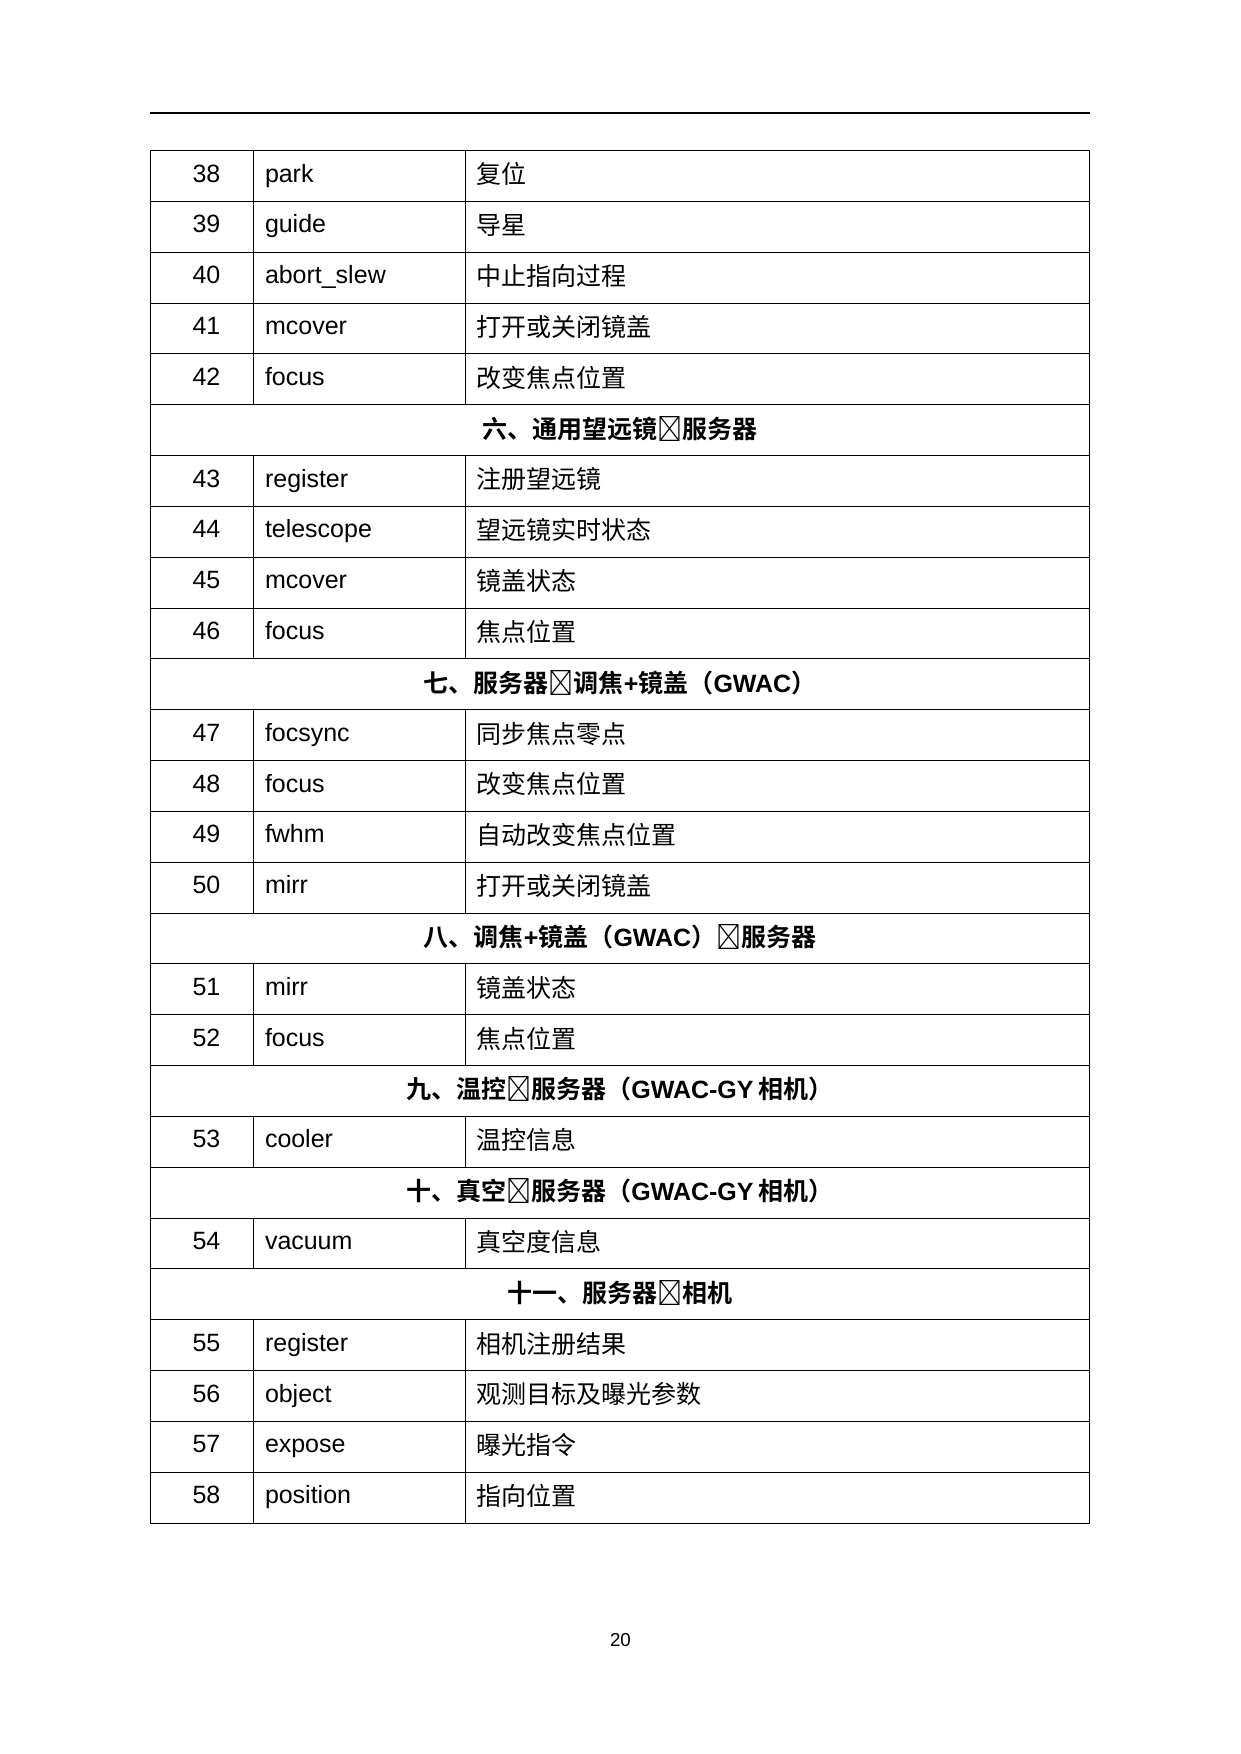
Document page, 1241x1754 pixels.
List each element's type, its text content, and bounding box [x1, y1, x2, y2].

table_cell [151, 507, 253, 557]
table_cell [151, 761, 253, 811]
table_cell [151, 1015, 253, 1065]
table_cell 焦点位置 [466, 609, 1089, 658]
table_cell focus [254, 761, 465, 811]
table_cell [151, 1422, 253, 1472]
table_cell 真空度信息 [466, 1219, 1089, 1268]
table_cell [151, 304, 253, 353]
table_cell 改变焦点位置 [466, 354, 1089, 404]
table_cell 复位 [466, 151, 1089, 201]
table_cell vacuum [254, 1219, 465, 1268]
table_cell guide [254, 202, 465, 252]
table_cell 焦点位置 [466, 1015, 1089, 1065]
table_cell [151, 456, 253, 506]
table_cell abort_slew [254, 253, 465, 302]
table_cell [151, 964, 253, 1014]
table_cell 导星 [466, 202, 1089, 252]
table_cell 改变焦点位置 [466, 761, 1089, 811]
table_cell expose [254, 1422, 465, 1472]
table_cell [151, 354, 253, 404]
table_cell 指向位置 [466, 1473, 1089, 1522]
table_cell 自动改变焦点位置 [466, 812, 1089, 862]
table_cell [151, 1117, 253, 1167]
table_cell focus [254, 1015, 465, 1065]
table_cell 中止指向过程 [466, 253, 1089, 302]
table_cell [151, 710, 253, 760]
table_cell cooler [254, 1117, 465, 1167]
table_cell mirr [254, 863, 465, 912]
table_cell fwhm [254, 812, 465, 862]
table_cell 十、真空服务器（GWAC-GY相机） [151, 1168, 1089, 1217]
table_cell focsync [254, 710, 465, 760]
table_cell telescope [254, 507, 465, 557]
table_cell 六、通用望远镜服务器 [151, 405, 1089, 455]
table_cell register [254, 1320, 465, 1370]
table_cell 九、温控服务器（GWAC-GY相机） [151, 1066, 1089, 1116]
table_cell 相机注册结果 [466, 1320, 1089, 1370]
table_cell mcover [254, 304, 465, 353]
table_cell [151, 1473, 253, 1522]
table_cell 十一、服务器相机 [151, 1269, 1089, 1319]
table_cell [151, 202, 253, 252]
table_cell 曝光指令 [466, 1422, 1089, 1472]
table_cell mirr [254, 964, 465, 1014]
table_cell 温控信息 [466, 1117, 1089, 1167]
table_cell register [254, 456, 465, 506]
table_cell 观测目标及曝光参数 [466, 1371, 1089, 1421]
table_cell park [254, 151, 465, 201]
table_cell 望远镜实时状态 [466, 507, 1089, 557]
table_cell 七、服务器调焦+镜盖（GWAC） [151, 659, 1089, 709]
table_cell mcover [254, 558, 465, 607]
table_cell [151, 151, 253, 201]
table_cell position [254, 1473, 465, 1522]
table_cell 同步焦点零点 [466, 710, 1089, 760]
table_cell 打开或关闭镜盖 [466, 304, 1089, 353]
table_cell 镜盖状态 [466, 964, 1089, 1014]
table_cell focus [254, 609, 465, 658]
table_cell 打开或关闭镜盖 [466, 863, 1089, 912]
table_cell [151, 1320, 253, 1370]
table_cell [151, 1219, 253, 1268]
table_cell [151, 609, 253, 658]
table_cell 镜盖状态 [466, 558, 1089, 607]
table_cell [151, 558, 253, 607]
table_cell 注册望远镜 [466, 456, 1089, 506]
table_cell object [254, 1371, 465, 1421]
table_cell [151, 253, 253, 302]
table_cell focus [254, 354, 465, 404]
table_cell 八、调焦+镜盖（GWAC）服务器 [151, 914, 1089, 963]
table_cell [151, 812, 253, 862]
table_cell [151, 1371, 253, 1421]
table_cell [151, 863, 253, 912]
